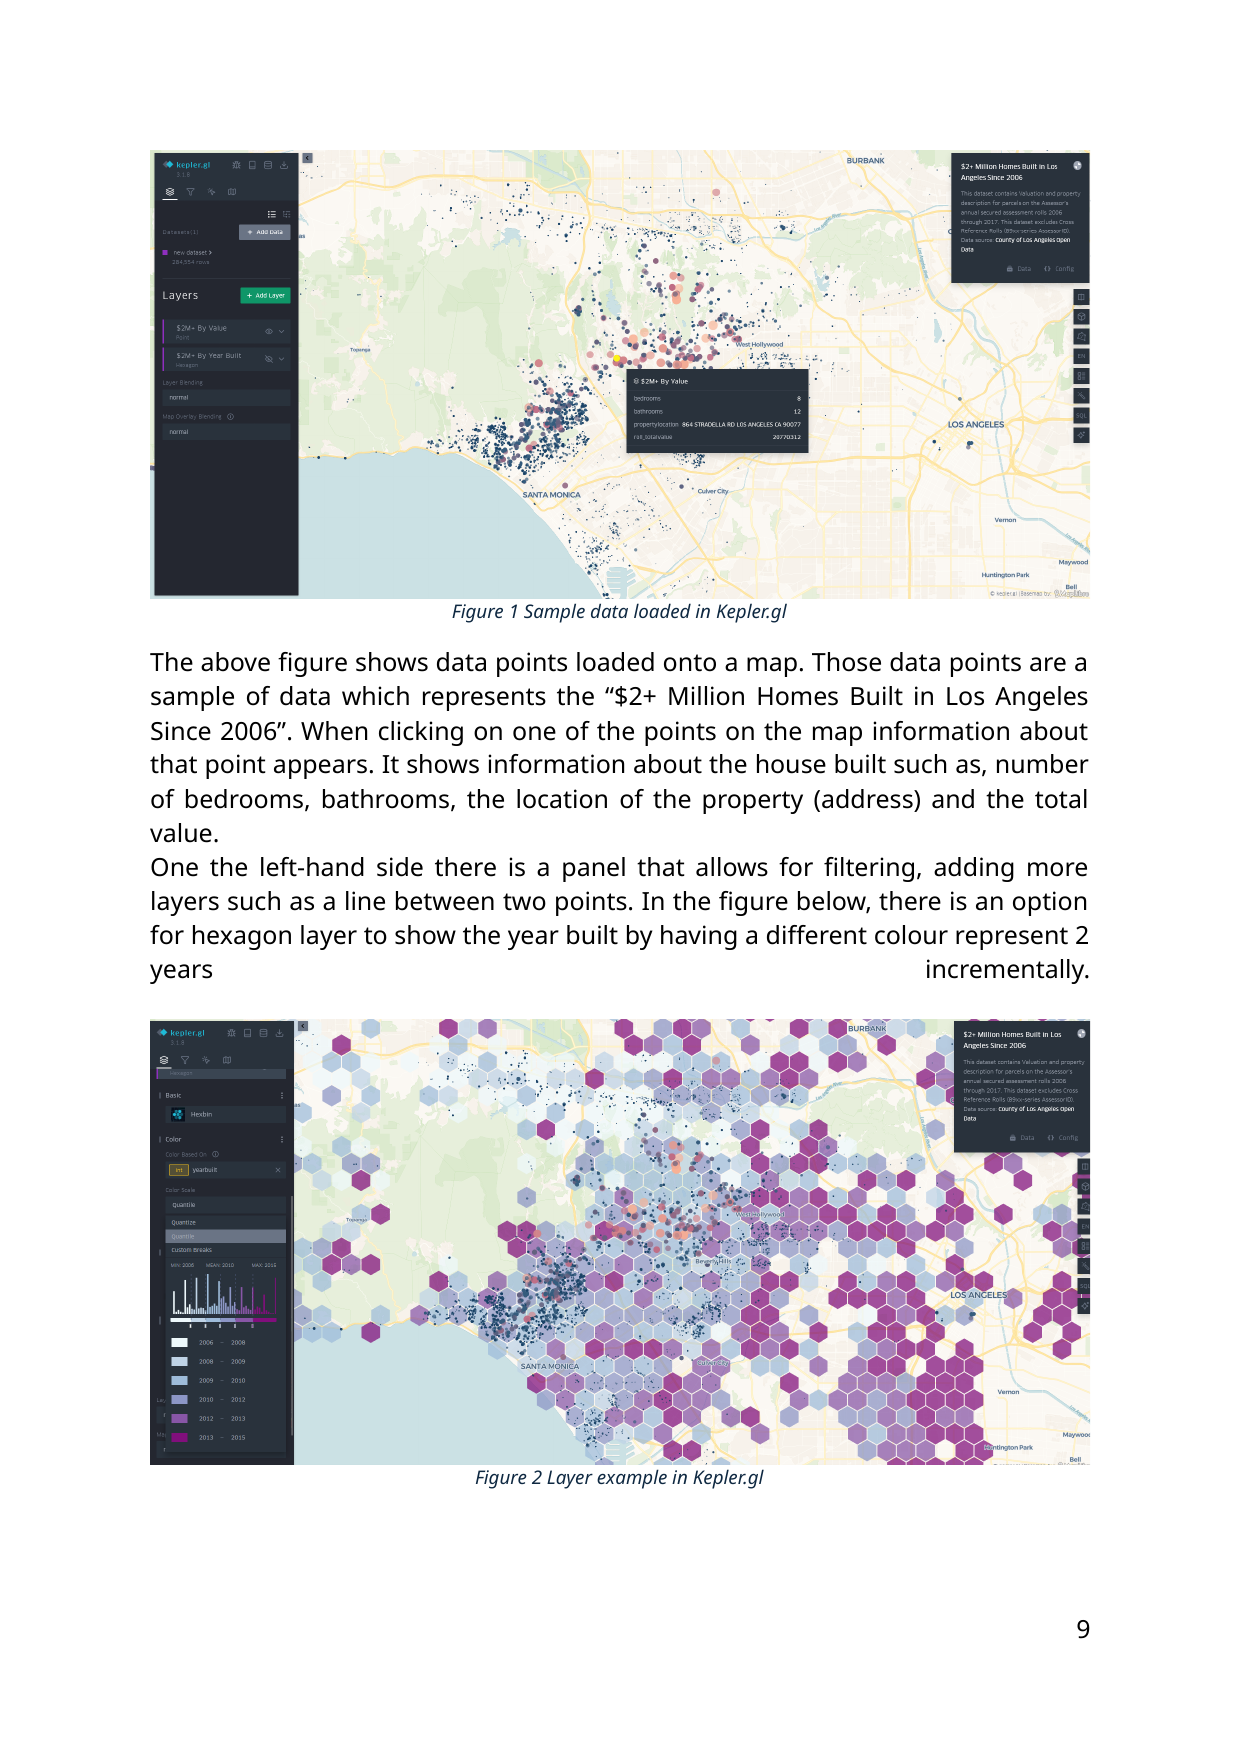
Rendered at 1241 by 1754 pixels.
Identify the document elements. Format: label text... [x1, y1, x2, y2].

picture [150, 150, 1091, 599]
picture [150, 1019, 1091, 1465]
text One the left-hand side there is a panel that allows for filtering, adding more layers such as a line between two points. In the figure below, there is an option for hexagon layer to show the year built by having a different colour represent 2 years incrementally. [150, 849, 1090, 1019]
text The above figure shows data points loaded onto a map. Those data points are a sample of data which represents the “$2+ Million Homes Built in Los Angeles Since 2006”. When clicking on one of the points on the map information about that point appears. It shows information about the house built such as, number of bedrooms, bathrooms, the location of the property (address) and the total value. [150, 645, 1090, 849]
